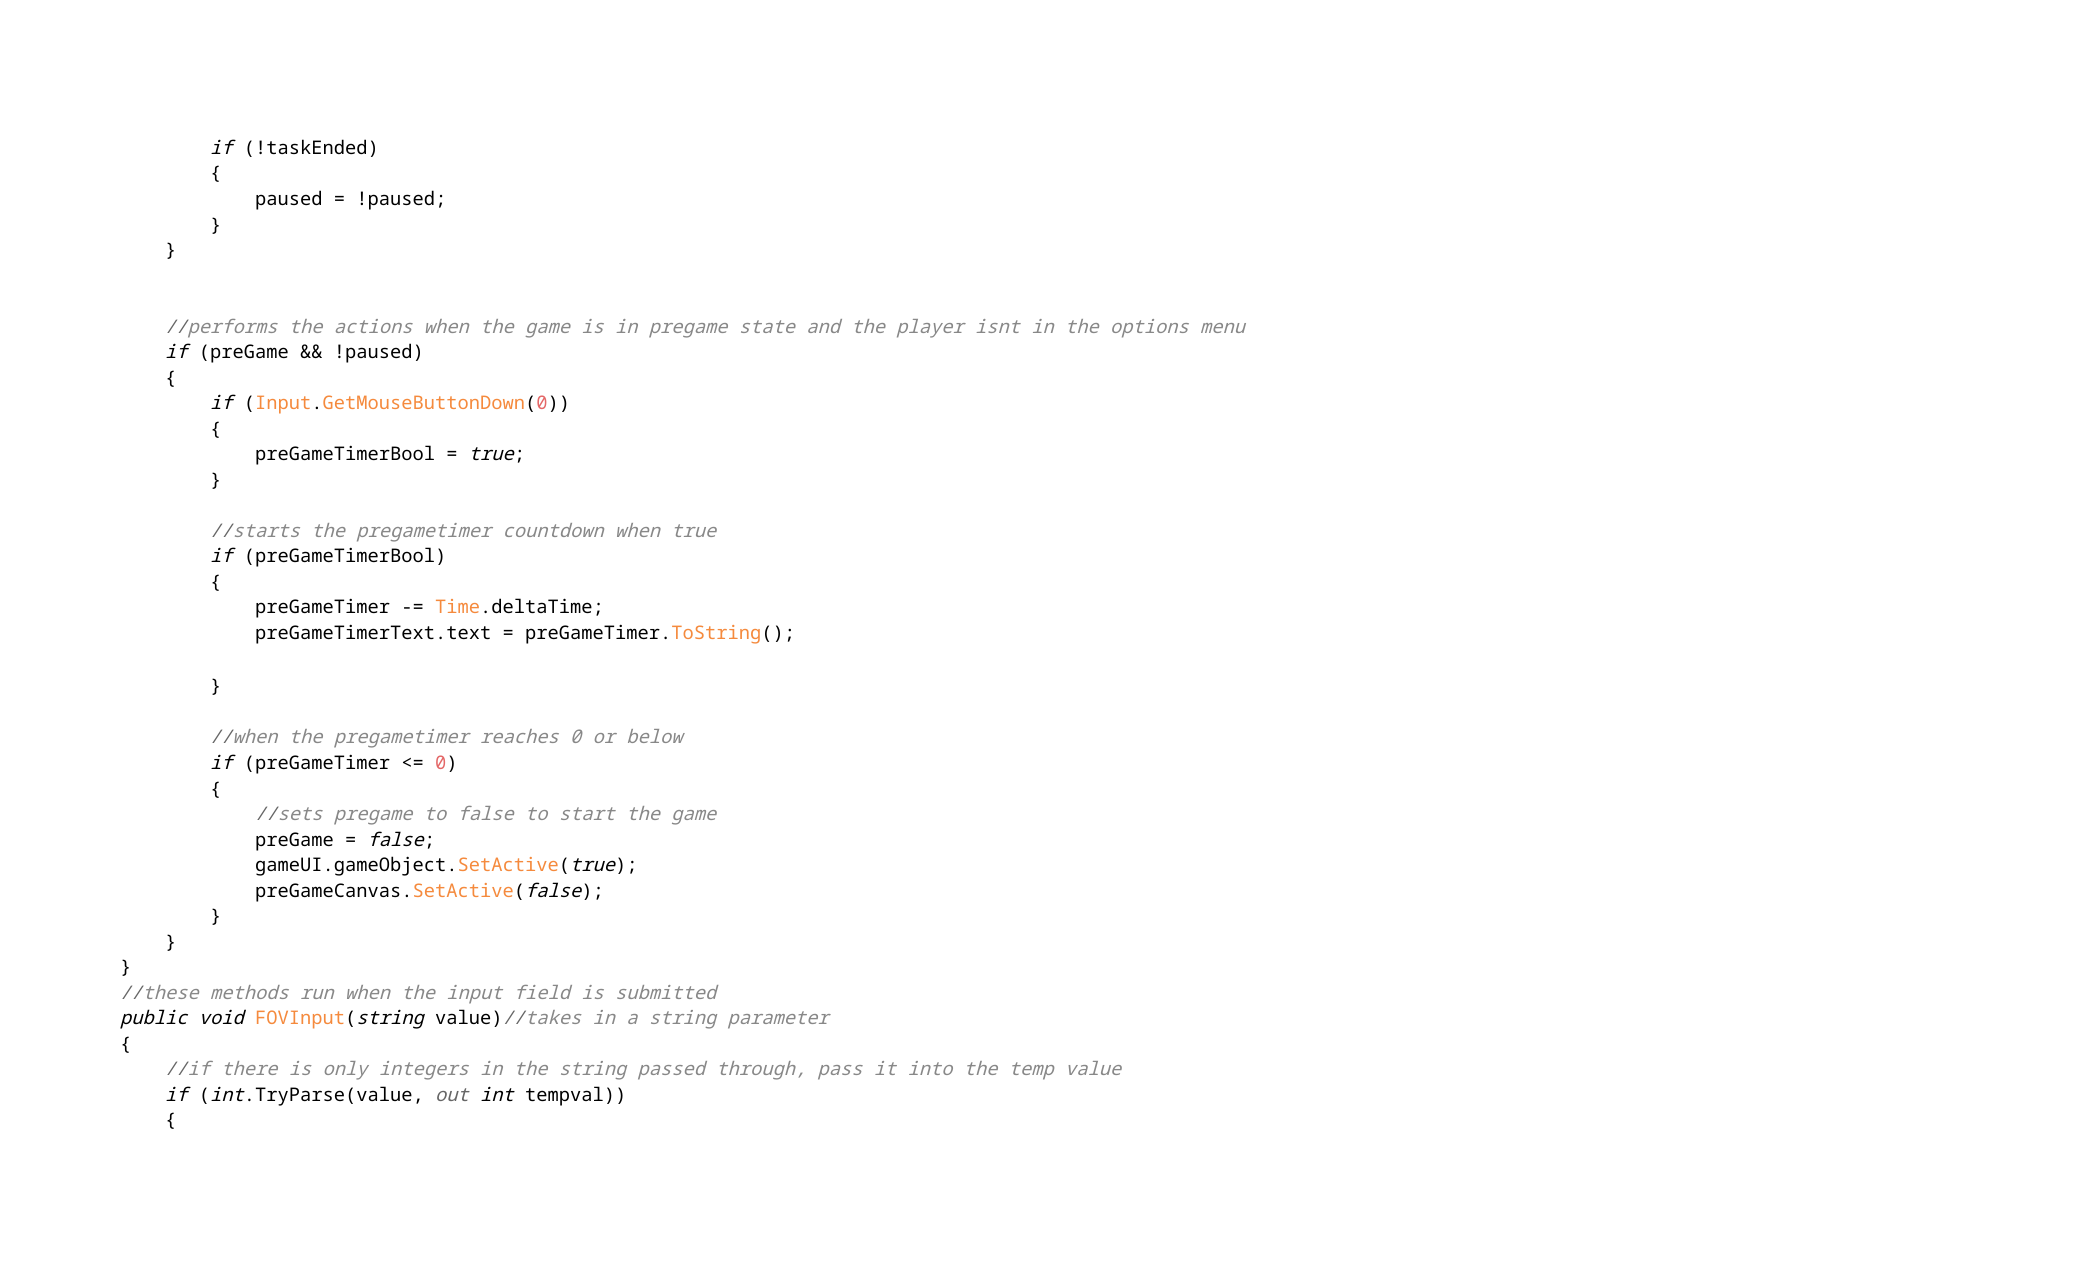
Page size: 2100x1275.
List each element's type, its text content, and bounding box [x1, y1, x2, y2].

text if (preGameTimer <= 0) [75, 749, 2025, 775]
text preGameCanvas.SetActive(false); [75, 877, 2025, 902]
text } [75, 902, 2025, 928]
text //sets pregame to false to start the game [75, 800, 2025, 826]
text } [75, 466, 2025, 492]
text } [75, 236, 2025, 262]
text { [75, 775, 2025, 800]
text //if there is only integers in the string passed through, pass it into the temp value [75, 1056, 2025, 1081]
text { [75, 364, 2025, 389]
text if (!taskEnded) [75, 134, 2025, 160]
text if (preGameTimerBool) [75, 543, 2025, 568]
text public void FOVInput(string value)//takes in a string parameter [75, 1004, 2025, 1030]
text } [75, 953, 2025, 979]
text { [75, 1030, 2025, 1056]
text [75, 1081, 2025, 1107]
text preGame = false; [75, 826, 2025, 851]
text { [75, 415, 2025, 441]
text if (Input.GetMouseButtonDown(0)) [75, 389, 2025, 415]
text paused = !paused; [75, 185, 2025, 211]
text } [75, 928, 2025, 953]
text //performs the actions when the game is in pregame state and the player isnt in the options menu [75, 313, 2025, 338]
text gameUI.gameObject.SetActive(true); [75, 851, 2025, 877]
text preGameTimer -= Time.deltaTime; [75, 594, 2025, 619]
text { [75, 160, 2025, 185]
text } [75, 211, 2025, 236]
text //starts the pregametimer countdown when true [75, 517, 2025, 543]
text { [75, 568, 2025, 594]
text if (preGame && !paused) [75, 338, 2025, 364]
text //these methods run when the input field is submitted [75, 979, 2025, 1004]
text } [75, 673, 2025, 698]
text { [75, 1107, 2025, 1132]
text //when the pregametimer reaches 0 or below [75, 724, 2025, 749]
text preGameTimerText.text = preGameTimer.ToString(); [75, 619, 2025, 645]
text preGameTimerBool = true; [75, 441, 2025, 466]
